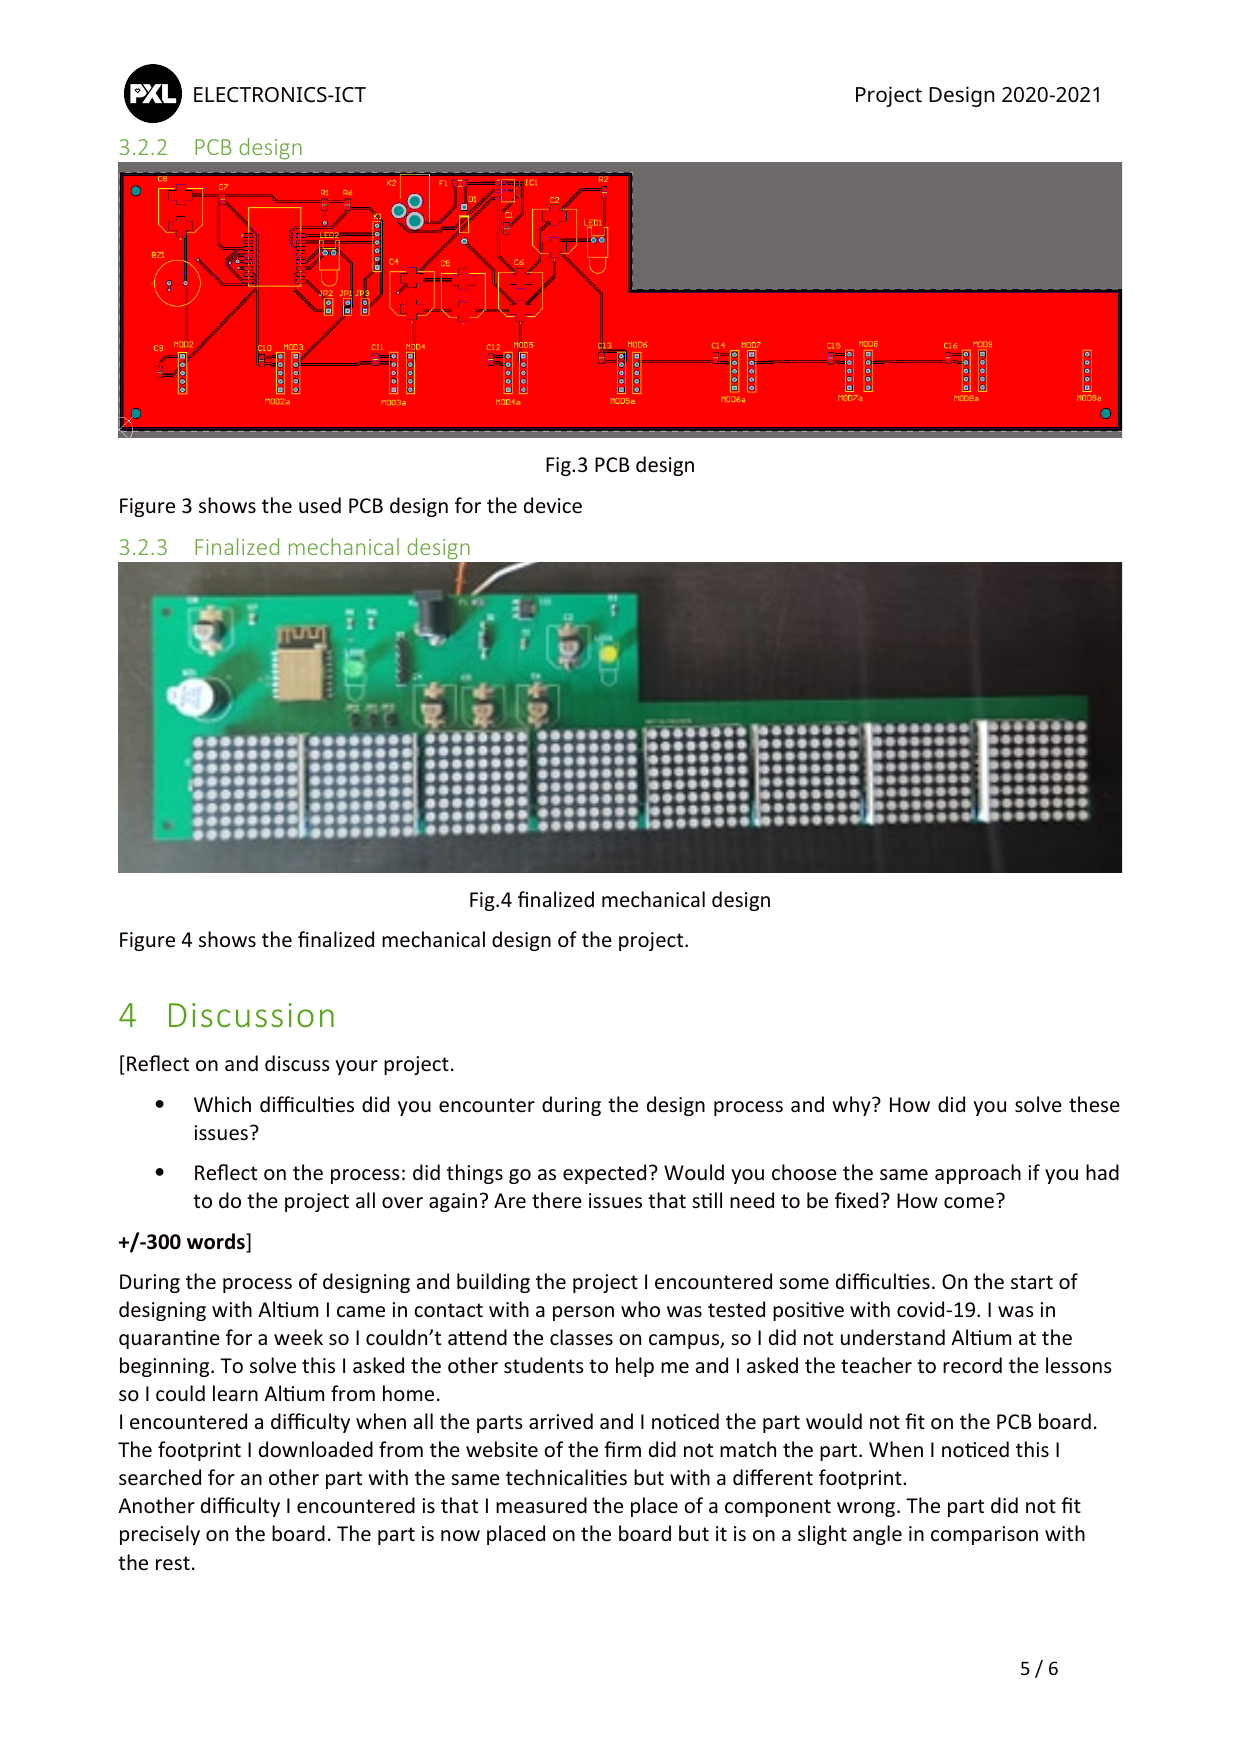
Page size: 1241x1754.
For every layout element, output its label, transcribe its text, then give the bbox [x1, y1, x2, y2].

subtitle Finalized mechanical design [118, 532, 1122, 562]
list Reflect on the process: did things go as expected? Would you choose the same approach if you had to do the project all over again? Are there issues that still need to be fixed? How come? [156, 1158, 1122, 1214]
text Figure 3 shows the used PCB design for the device [118, 491, 1122, 519]
subtitle Discussion [118, 991, 1122, 1037]
text Fig.4 finalized mechanical design [118, 885, 1122, 913]
list Which difficulties did you encounter during the design process and why? How did you solve these issues? [156, 1090, 1122, 1146]
picture [118, 562, 1123, 873]
text During the process of designing and building the project I encountered some difficulties. On the start of designing with Altium I came in contact with a person who was tested positive with covid-19. I was in quarantine for a week so I couldn’t attend the classes on campus, so I did not understand Altium at the beginning. To solve this I asked the other students to help me and I asked the teacher to record the lessons so I could learn Altium from home. I encountered a difficulty when all the parts arrived and I noticed the part would not fit on the PCB board. The footprint I downloaded from the website of the firm did not match the part. When I noticed this I searched for an other part with the same technicalities but with a different footprint. Another difficulty I encountered is that I measured the place of a component wrong. The part did not fit precisely on the board. The part is now placed on the board but it is on a slight angle in comparison with the rest. [118, 1267, 1122, 1576]
text +/-300 words] [118, 1227, 1122, 1255]
text [Reflect on and discuss your project. [118, 1049, 1122, 1077]
text Fig.3 PCB design [118, 451, 1122, 478]
picture [118, 59, 188, 129]
text Figure 4 shows the finalized mechanical design of the project. [118, 925, 1122, 953]
subtitle PCB design [118, 132, 1122, 162]
picture [118, 162, 1123, 438]
